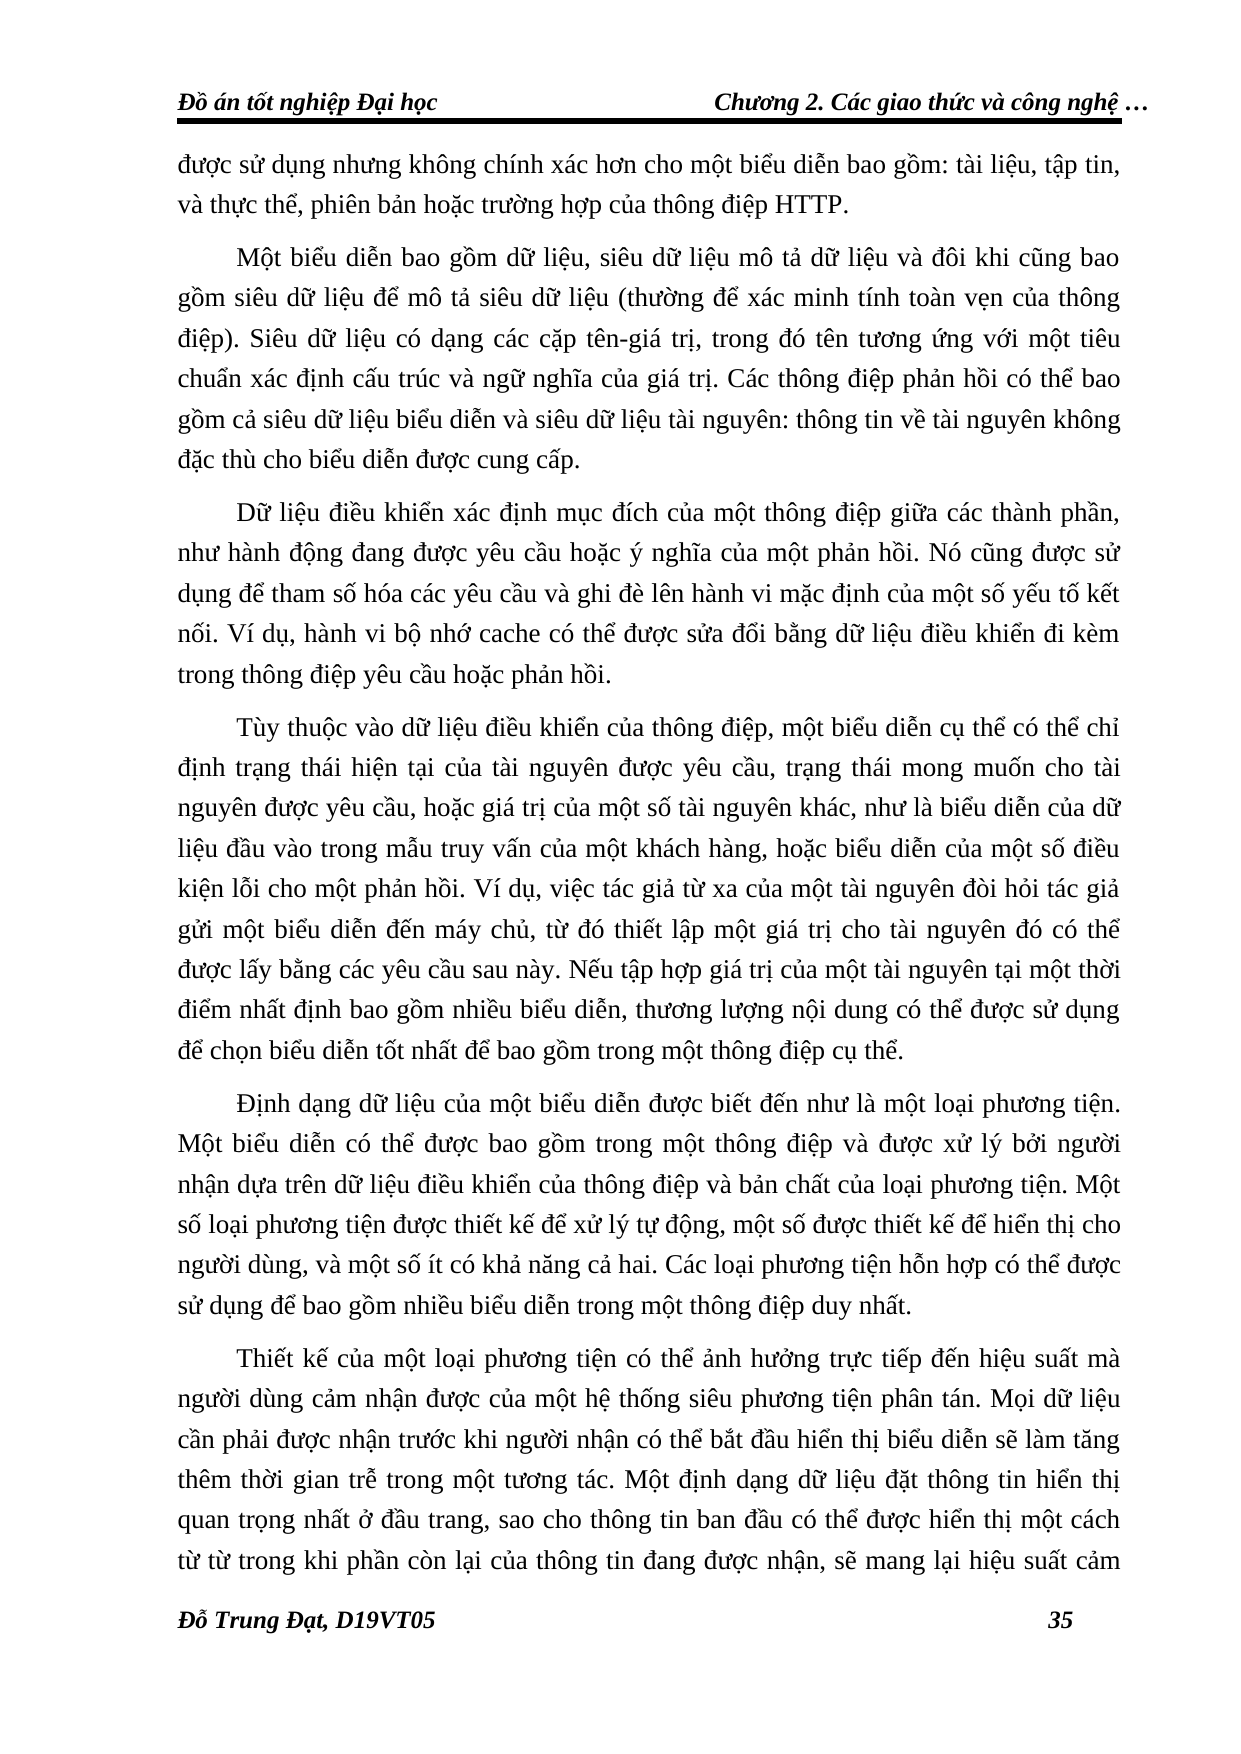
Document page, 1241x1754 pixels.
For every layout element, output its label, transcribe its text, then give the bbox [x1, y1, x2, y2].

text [177, 1342, 1122, 1575]
text Dữ liệu điều khiển xác định mục đích của một thông điệp giữa các thành phần, như hành động đang được yêu cầu hoặc ý nghĩa của một phản hồi. Nó cũng được sử dụng để tham số hóa các yêu cầu và ghi đè lên hành vi mặc định của một số yếu tố kết nối. Ví dụ, hành vi bộ nhớ cache có thể được sửa đổi bằng dữ liệu điều khiển đi kèm trong thông điệp yêu cầu hoặc phản hồi. [177, 496, 1122, 689]
text Một biểu diễn bao gồm dữ liệu, siêu dữ liệu mô tả dữ liệu và đôi khi cũng bao gồm siêu dữ liệu để mô tả siêu dữ liệu (thường để xác minh tính toàn vẹn của thông điệp). Siêu dữ liệu có dạng các cặp tên-giá trị, trong đó tên tương ứng với một tiêu chuẩn xác định cấu trúc và ngữ nghĩa của giá trị. Các thông điệp phản hồi có thể bao gồm cả siêu dữ liệu biểu diễn và siêu dữ liệu tài nguyên: thông tin về tài nguyên không đặc thù cho biểu diễn được cung cấp. [177, 241, 1122, 474]
text Tùy thuộc vào dữ liệu điều khiển của thông điệp, một biểu diễn cụ thể có thể chỉ định trạng thái hiện tại của tài nguyên được yêu cầu, trạng thái mong muốn cho tài nguyên được yêu cầu, hoặc giá trị của một số tài nguyên khác, như là biểu diễn của dữ liệu đầu vào trong mẫu truy vấn của một khách hàng, hoặc biểu diễn của một số điều kiện lỗi cho một phản hồi. Ví dụ, việc tác giả từ xa của một tài nguyên đòi hỏi tác giả gửi một biểu diễn đến máy chủ, từ đó thiết lập một giá trị cho tài nguyên đó có thể được lấy bằng các yêu cầu sau này. Nếu tập hợp giá trị của một tài nguyên tại một thời điểm nhất định bao gồm nhiều biểu diễn, thương lượng nội dung có thể được sử dụng để chọn biểu diễn tốt nhất để bao gồm trong một thông điệp cụ thể. [177, 711, 1122, 1065]
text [177, 148, 1122, 219]
text Định dạng dữ liệu của một biểu diễn được biết đến như là một loại phương tiện. Một biểu diễn có thể được bao gồm trong một thông điệp và được xử lý bởi người nhận dựa trên dữ liệu điều khiển của thông điệp và bản chất của loại phương tiện. Một số loại phương tiện được thiết kế để xử lý tự động, một số được thiết kế để hiển thị cho người dùng, và một số ít có khả năng cả hai. Các loại phương tiện hỗn hợp có thể được sử dụng để bao gồm nhiều biểu diễn trong một thông điệp duy nhất. [177, 1087, 1122, 1320]
